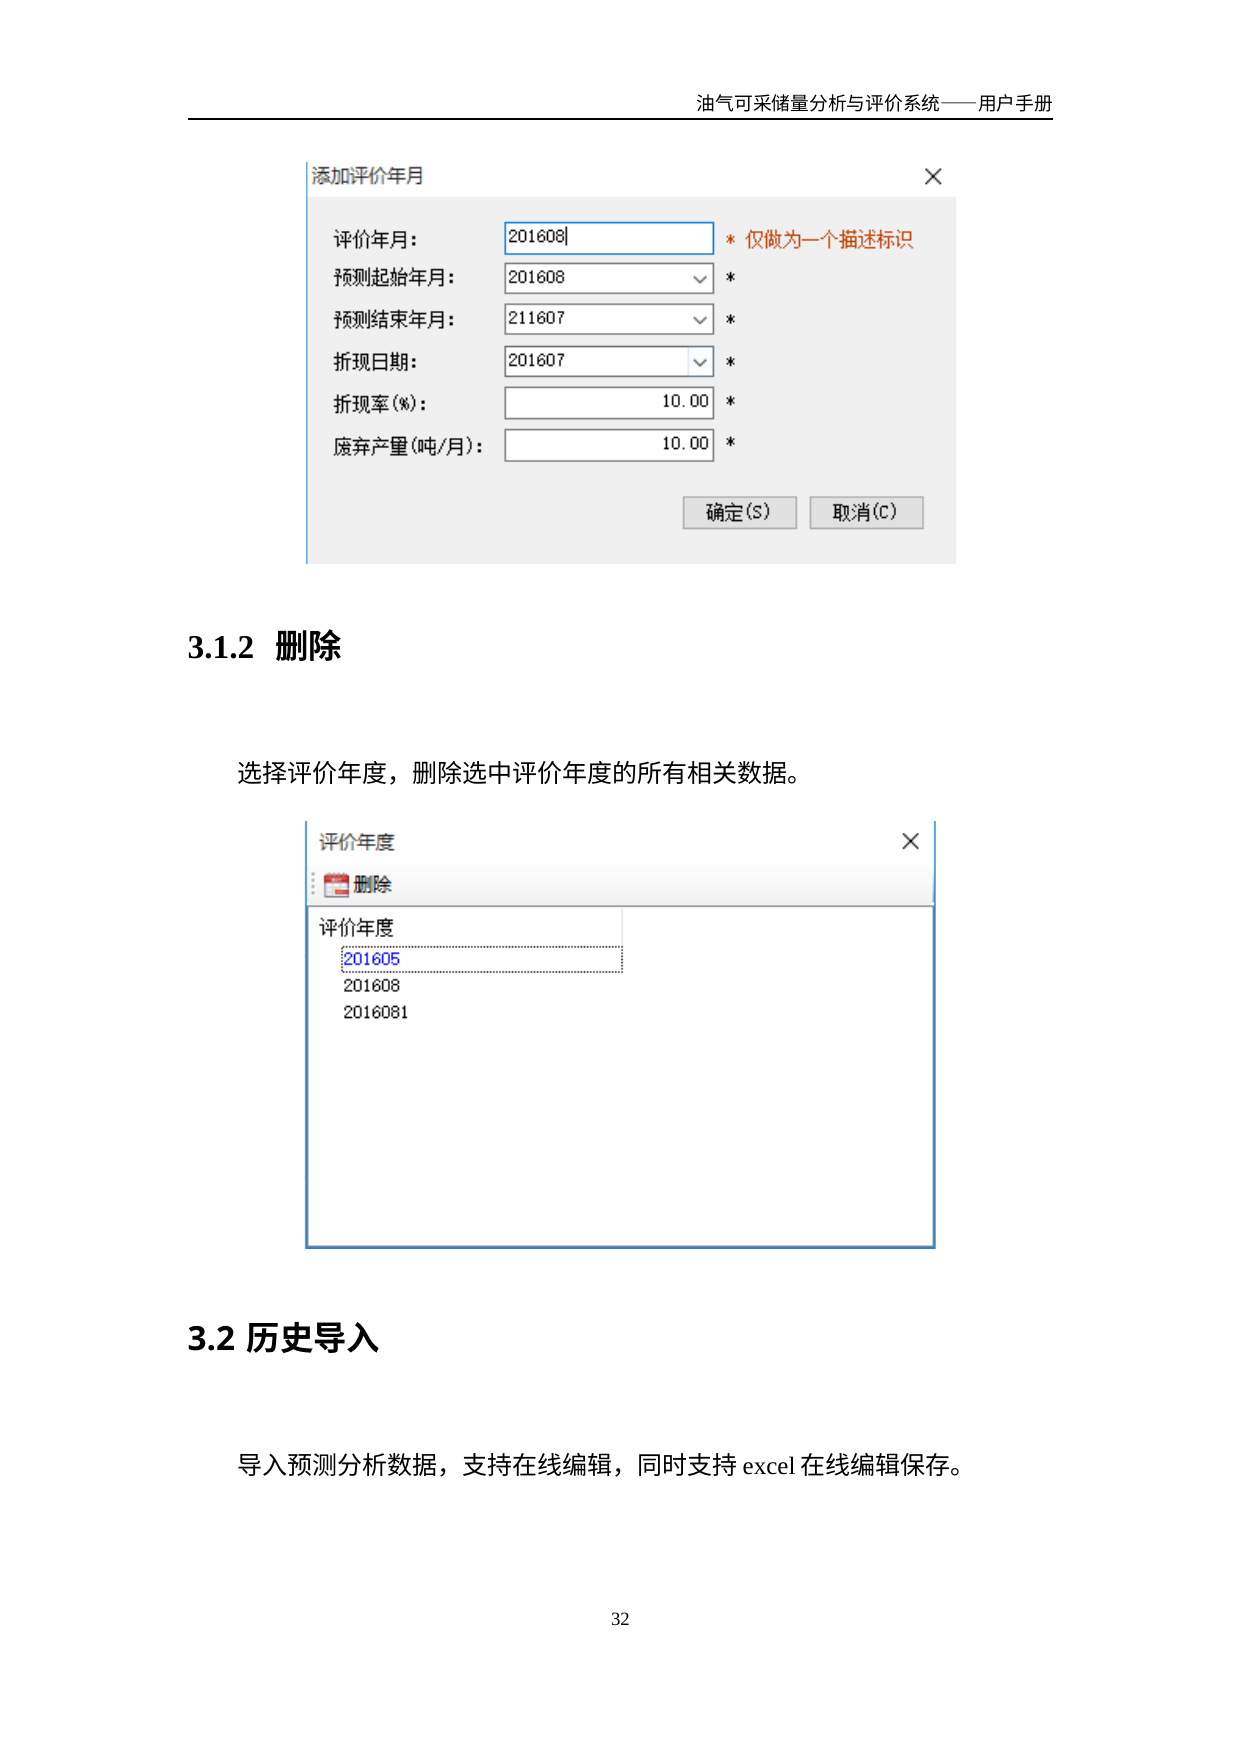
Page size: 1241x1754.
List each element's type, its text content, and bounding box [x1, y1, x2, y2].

subtitle 历史导入 [187, 1304, 1053, 1369]
picture [304, 821, 936, 1249]
subtitle 删除 [187, 612, 1053, 677]
text 导入预测分析数据，支持在线编辑，同时支持excel在线编辑保存。 [187, 1431, 1053, 1496]
picture [306, 162, 957, 564]
text 选择评价年度，删除选中评价年度的所有相关数据。 [187, 739, 1053, 804]
